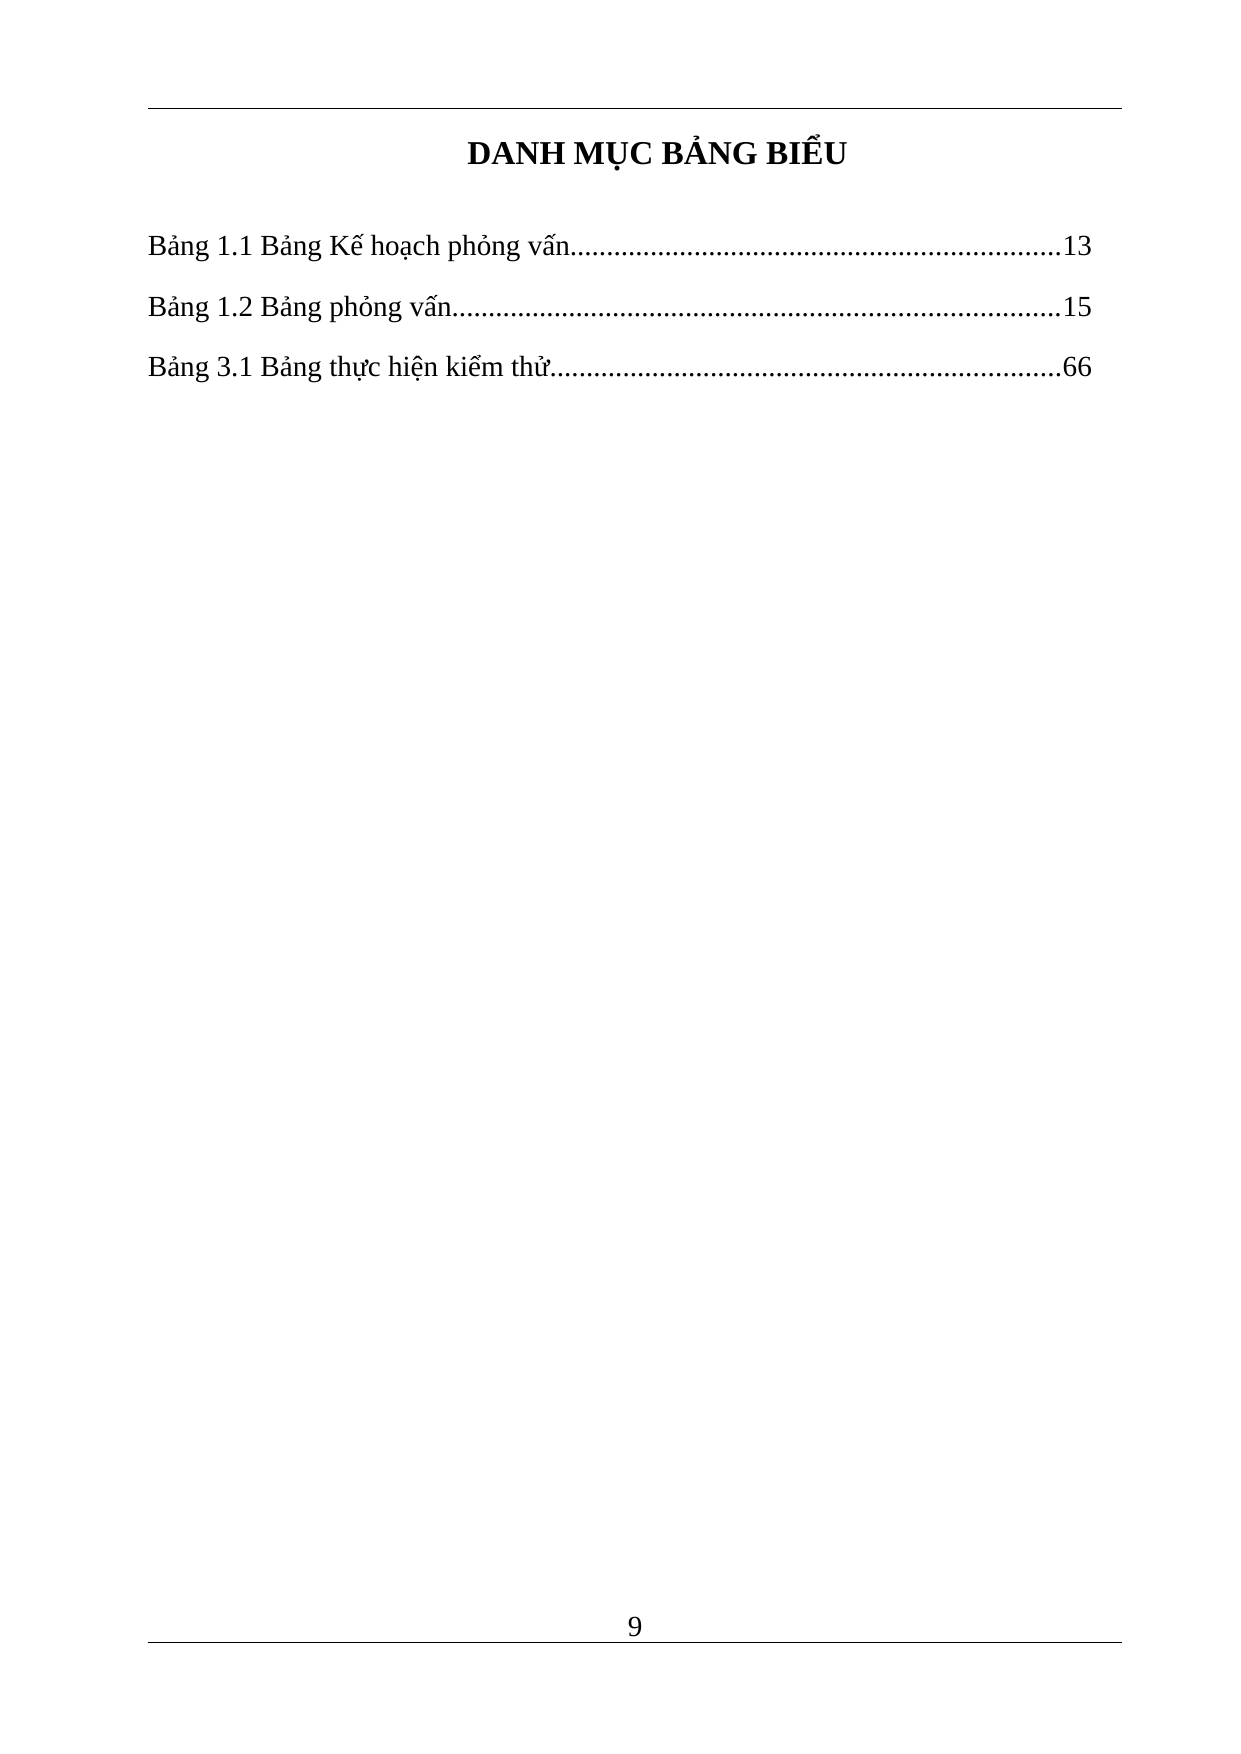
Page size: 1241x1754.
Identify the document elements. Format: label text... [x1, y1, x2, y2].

text Bảng 1.2 Bảng phỏng vấn 15 [148, 289, 1122, 322]
text Bảng 1.1 Bảng Kế hoạch phỏng vấn 13 [148, 228, 1122, 261]
text Bảng 3.1 Bảng thực hiện kiểm thử 66 [148, 349, 1122, 383]
subtitle DANH MỤC BẢNG BIỂU [193, 133, 1122, 171]
